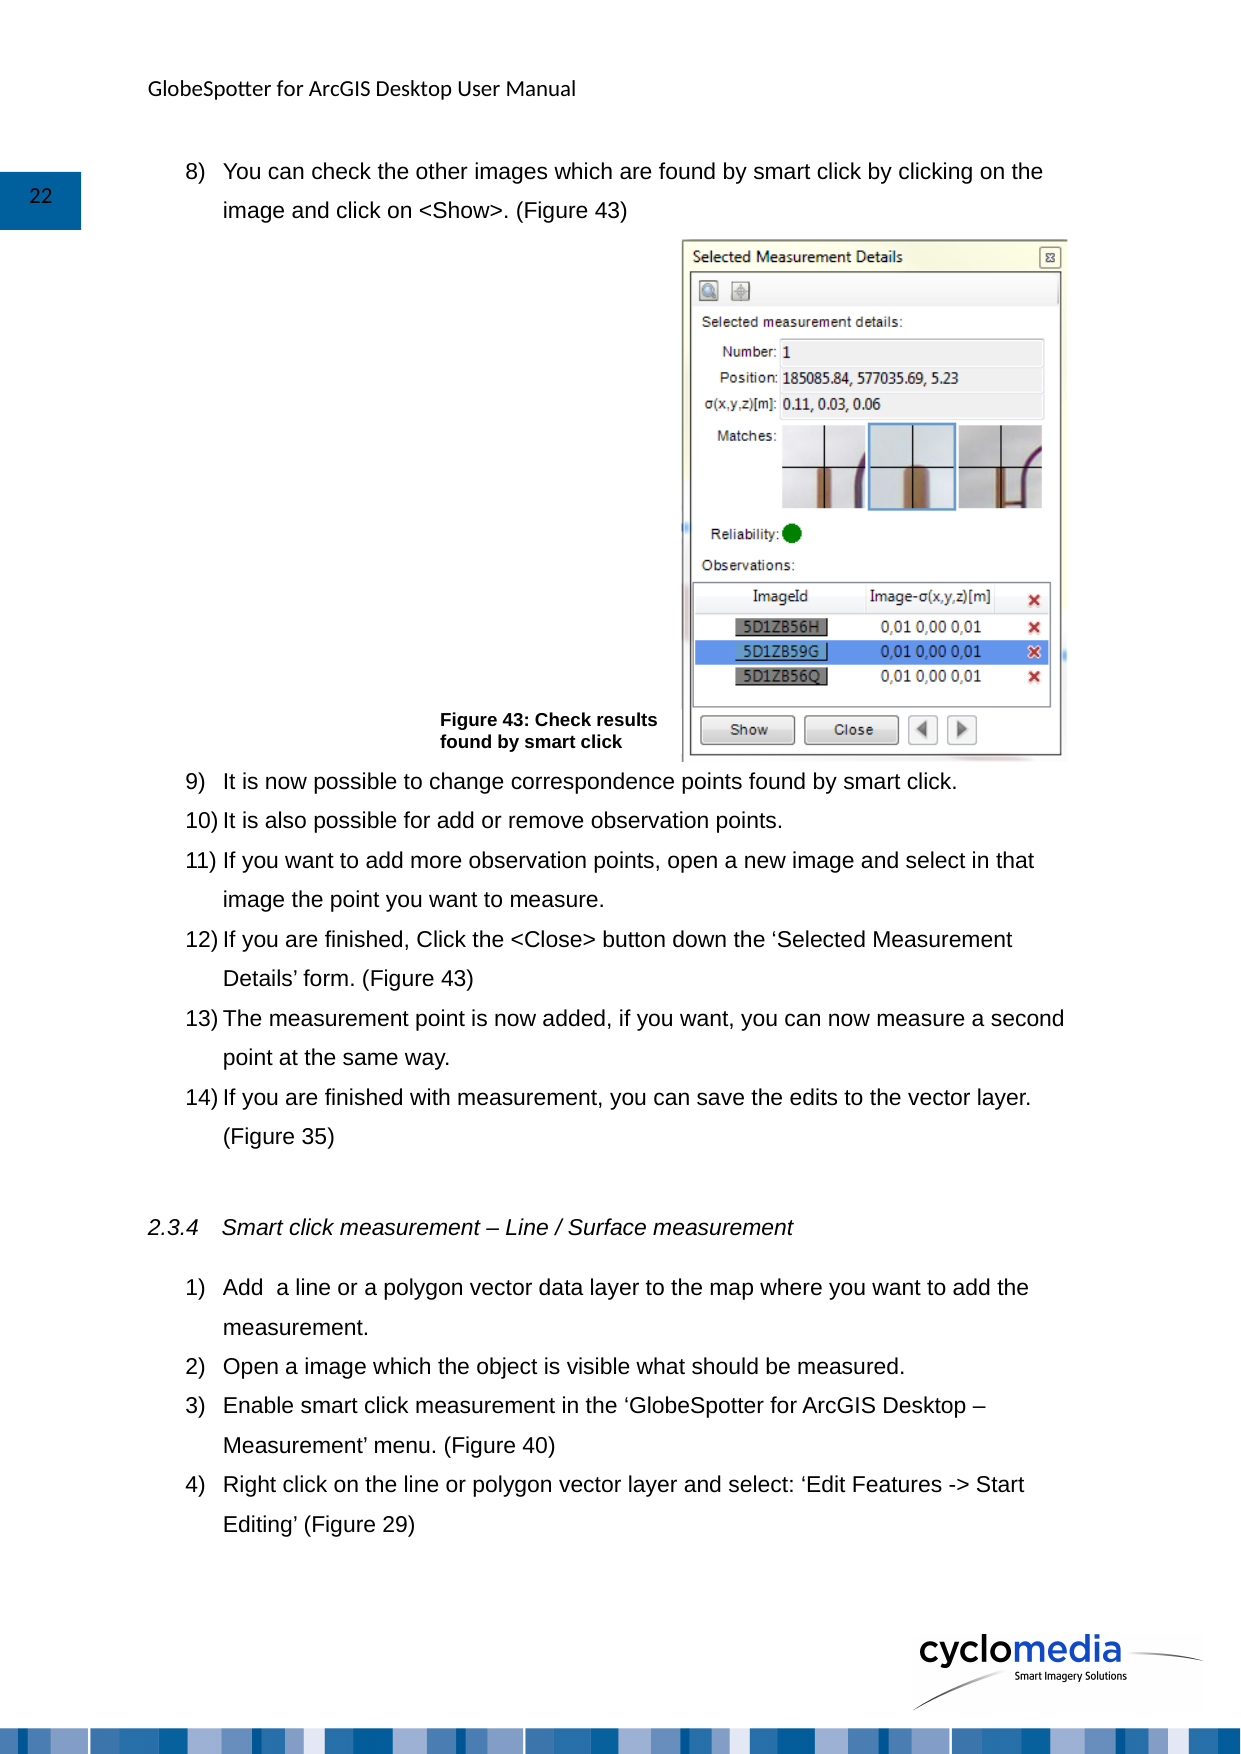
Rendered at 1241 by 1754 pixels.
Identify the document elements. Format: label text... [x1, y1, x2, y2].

list Right click on the line or polygon vector layer and select: ‘Edit Features -> Start Editing’ (Figure 29) [185, 1471, 1093, 1537]
list If you want to add more observation points, open a new image and select in that image the point you want to measure. [185, 847, 1093, 912]
list Open a image which the object is visible what should be measured. [185, 1353, 1093, 1379]
list Enable smart click measurement in the ‘GlobeSpotter for ArcGIS Desktop – Measurement’ menu. (Figure 40) [185, 1392, 1093, 1458]
list If you are finished with measurement, you can save the edits to the vector layer. (Figure 35) [185, 1083, 1093, 1149]
picture [0, 1727, 1241, 1754]
list If you are finished, Click the <Close> button down the ‘Selected Measurement Details’ form. (Figure 43) [185, 926, 1093, 991]
picture [681, 239, 1068, 762]
list Add a line or a polygon vector data layer to the map where you want to add the measurement. [185, 1274, 1093, 1340]
list It is also possible for add or remove observation points. [185, 807, 1093, 833]
picture [912, 1634, 1204, 1711]
list You can check the other images which are found by smart click by clicking on the image and click on <Show>. (Figure 43) [185, 158, 1093, 224]
list The measurement point is now added, if you want, you can now measure a second point at the same way. [185, 1004, 1093, 1070]
subtitle 2.3.4 Smart click measurement – Line / Surface measurement [148, 1213, 1093, 1240]
